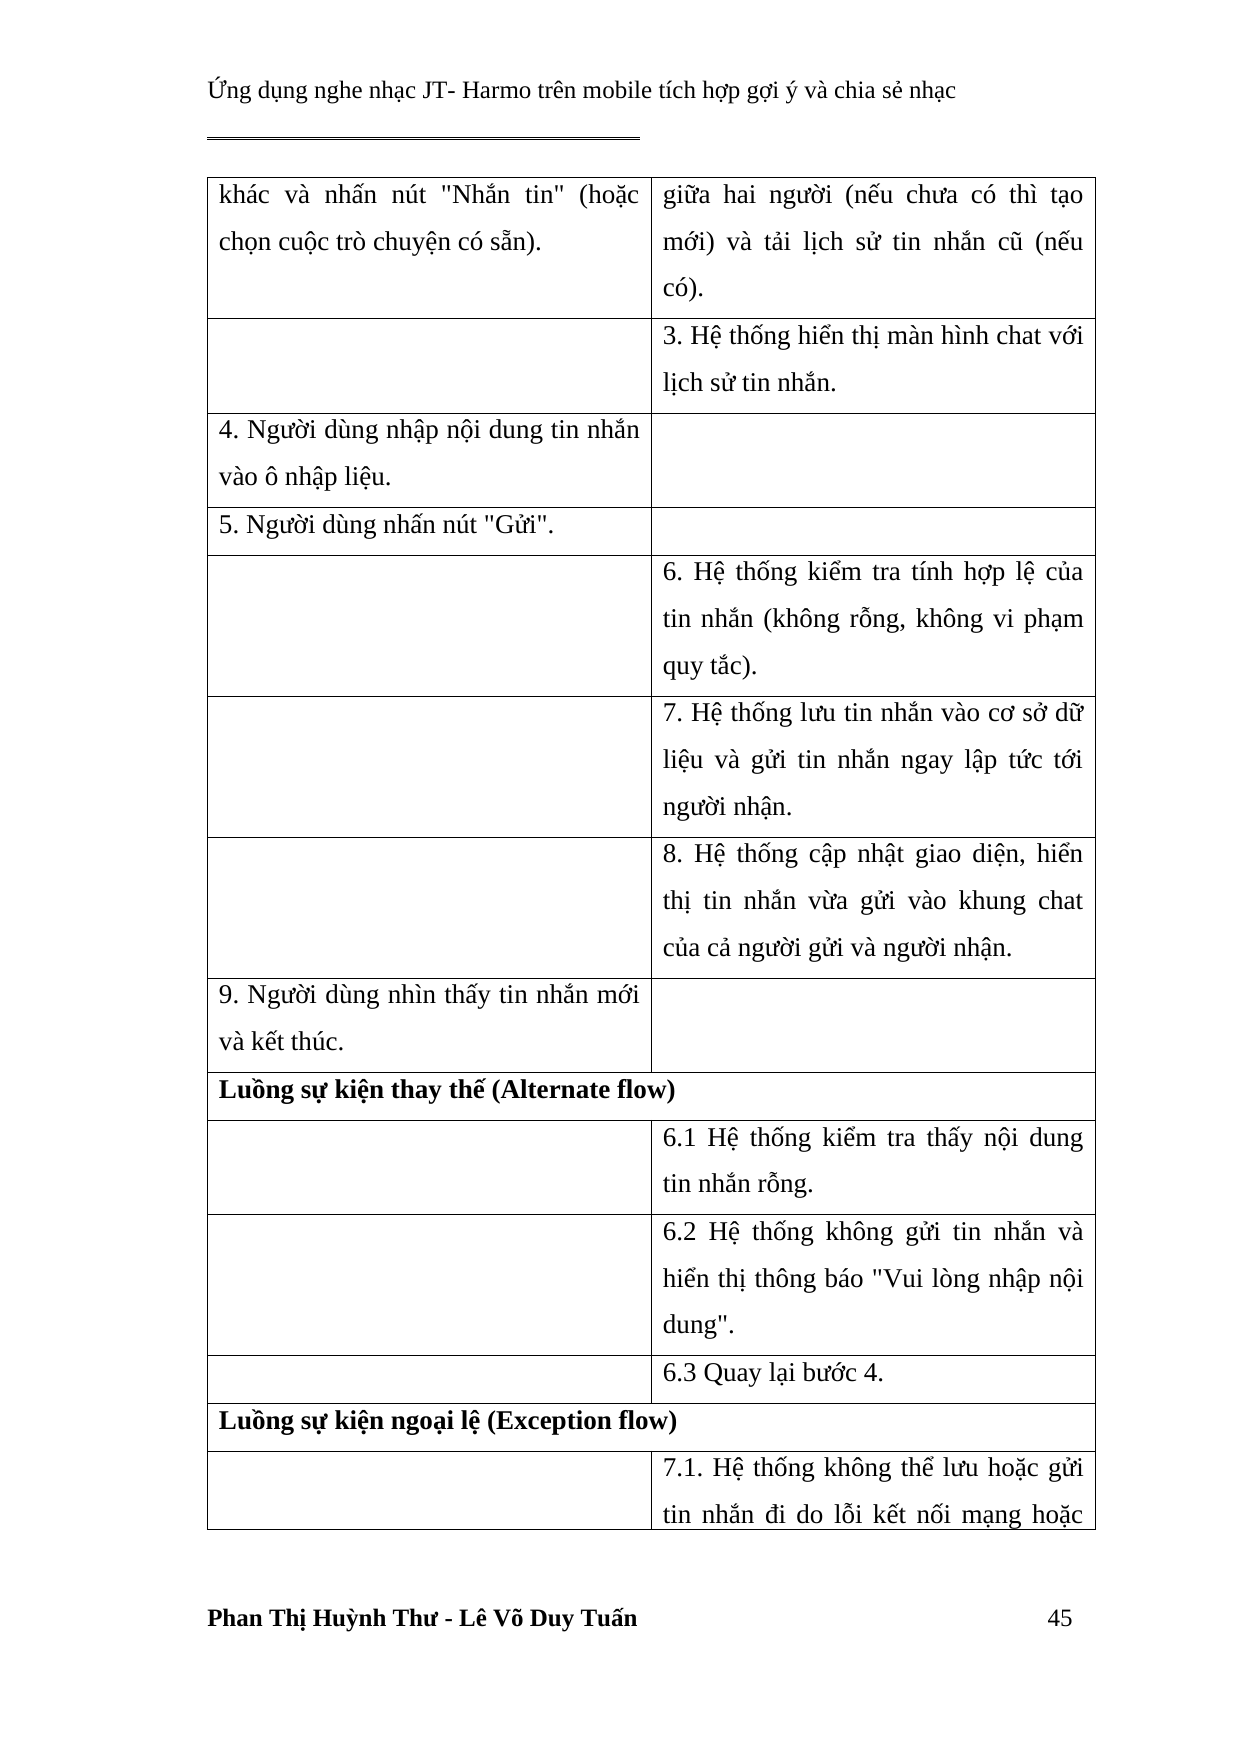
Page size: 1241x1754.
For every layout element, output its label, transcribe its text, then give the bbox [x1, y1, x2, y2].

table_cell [652, 178, 1095, 318]
table_cell [208, 1452, 651, 1529]
table_cell [208, 838, 651, 978]
table_cell Luồng sự kiện thay thế (Alternate flow) [208, 1073, 1095, 1120]
table_cell Luồng sự kiện ngoại lệ (Exception flow) [208, 1404, 1095, 1451]
table_cell [652, 979, 1095, 1072]
table_cell 6.2 Hệ thống không gửi tin nhắn và hiển thị thông báo "Vui lòng nhập nội dung". [652, 1215, 1095, 1355]
table_cell 7. Hệ thống lưu tin nhắn vào cơ sở dữ liệu và gửi tin nhắn ngay lập tức tới người nhận. [652, 697, 1095, 837]
table_cell [208, 556, 651, 696]
table_cell [208, 1121, 651, 1214]
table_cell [208, 178, 651, 318]
table_cell 3. Hệ thống hiển thị màn hình chat với lịch sử tin nhắn. [652, 319, 1095, 412]
table_cell 5. Người dùng nhấn nút "Gửi". [208, 508, 651, 554]
table_cell [208, 1215, 651, 1355]
table_cell [208, 697, 651, 837]
table_cell 6.1 Hệ thống kiểm tra thấy nội dung tin nhắn rỗng. [652, 1121, 1095, 1214]
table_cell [652, 1452, 1095, 1529]
table_cell 4. Người dùng nhập nội dung tin nhắn vào ô nhập liệu. [208, 414, 651, 507]
table_cell 8. Hệ thống cập nhật giao diện, hiển thị tin nhắn vừa gửi vào khung chat của cả người gửi và người nhận. [652, 838, 1095, 978]
table_cell [208, 319, 651, 412]
table_cell 6.3 Quay lại bước 4. [652, 1356, 1095, 1403]
table_cell [652, 508, 1095, 554]
table_cell 9. Người dùng nhìn thấy tin nhắn mới và kết thúc. [208, 979, 651, 1072]
table_cell [208, 1356, 651, 1403]
table_cell [652, 414, 1095, 507]
table_cell 6. Hệ thống kiểm tra tính hợp lệ của tin nhắn (không rỗng, không vi phạm quy tắc). [652, 556, 1095, 696]
